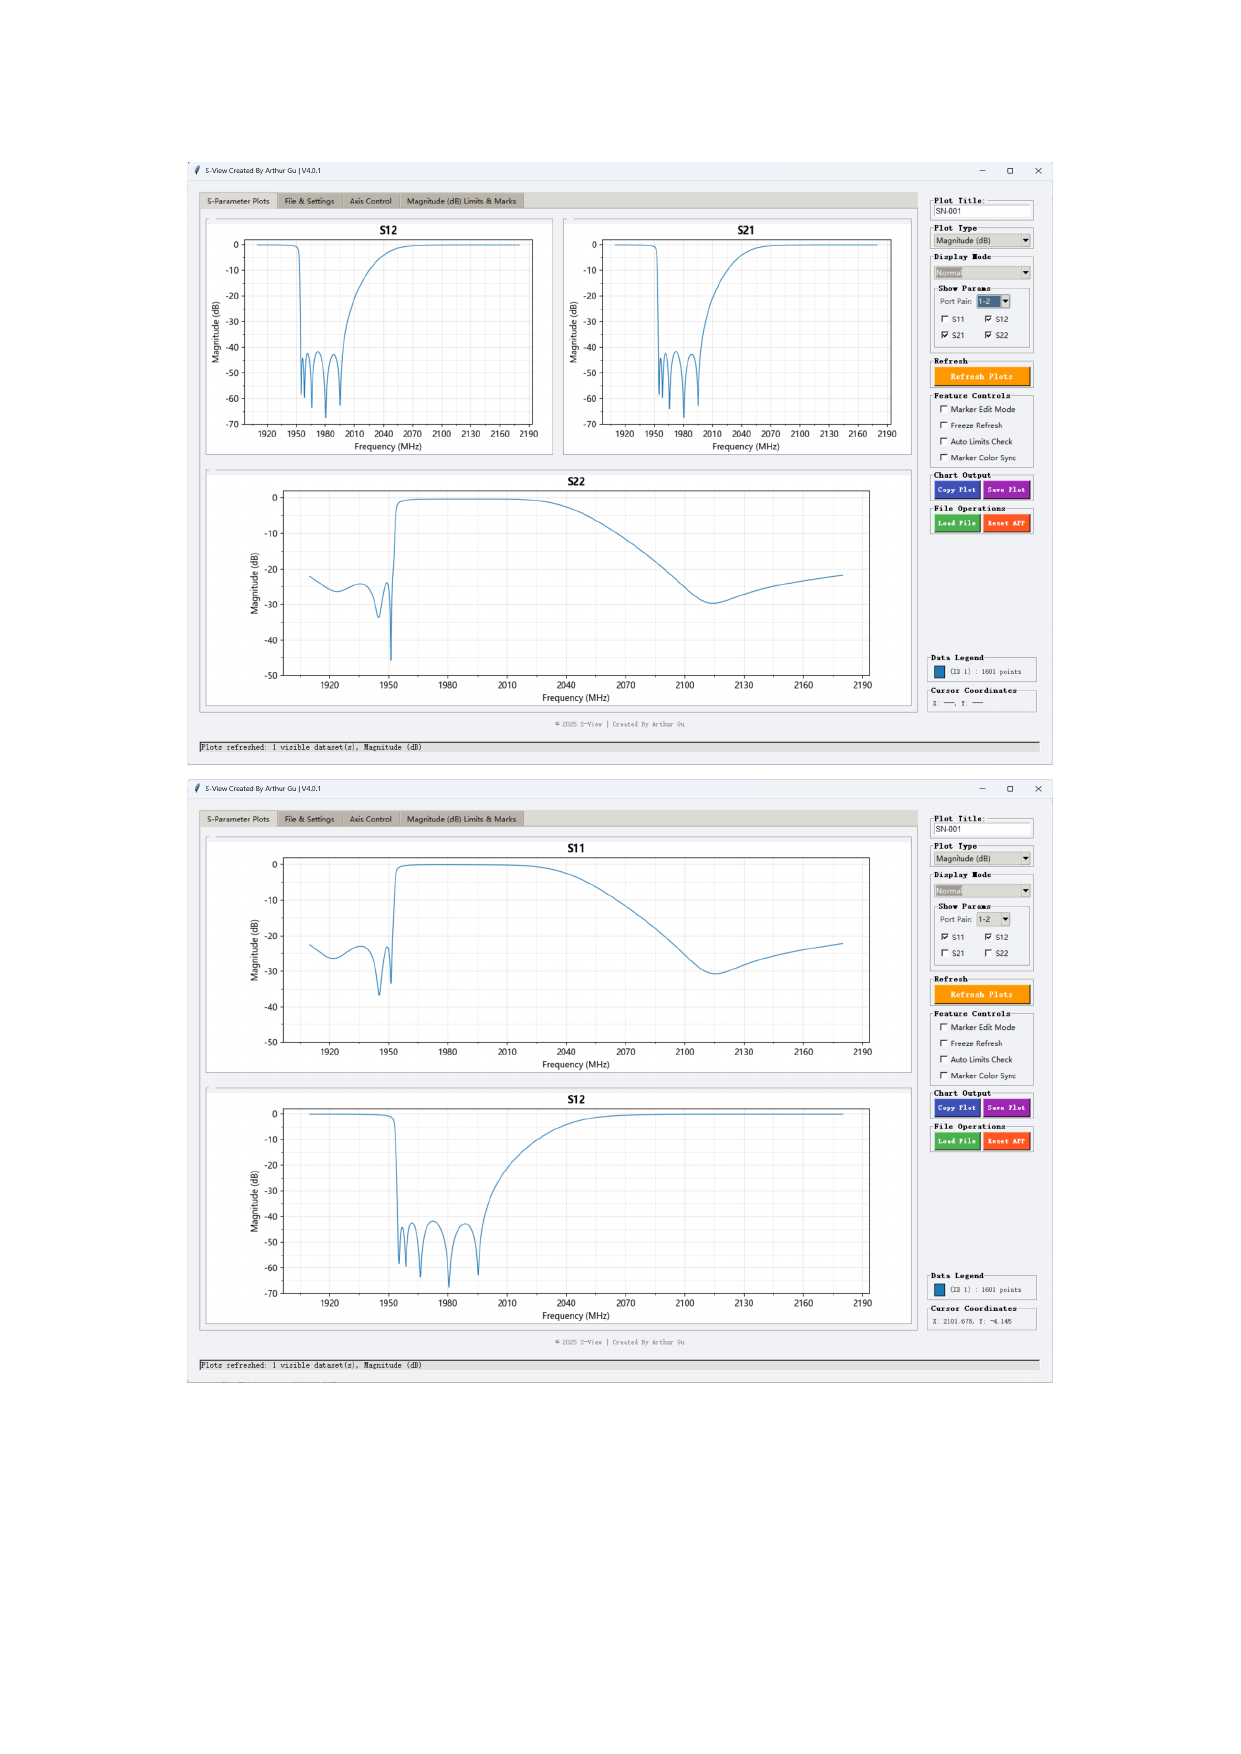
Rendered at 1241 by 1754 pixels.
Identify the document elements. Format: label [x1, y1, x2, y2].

picture [187, 779, 1053, 1383]
picture [187, 162, 1053, 765]
